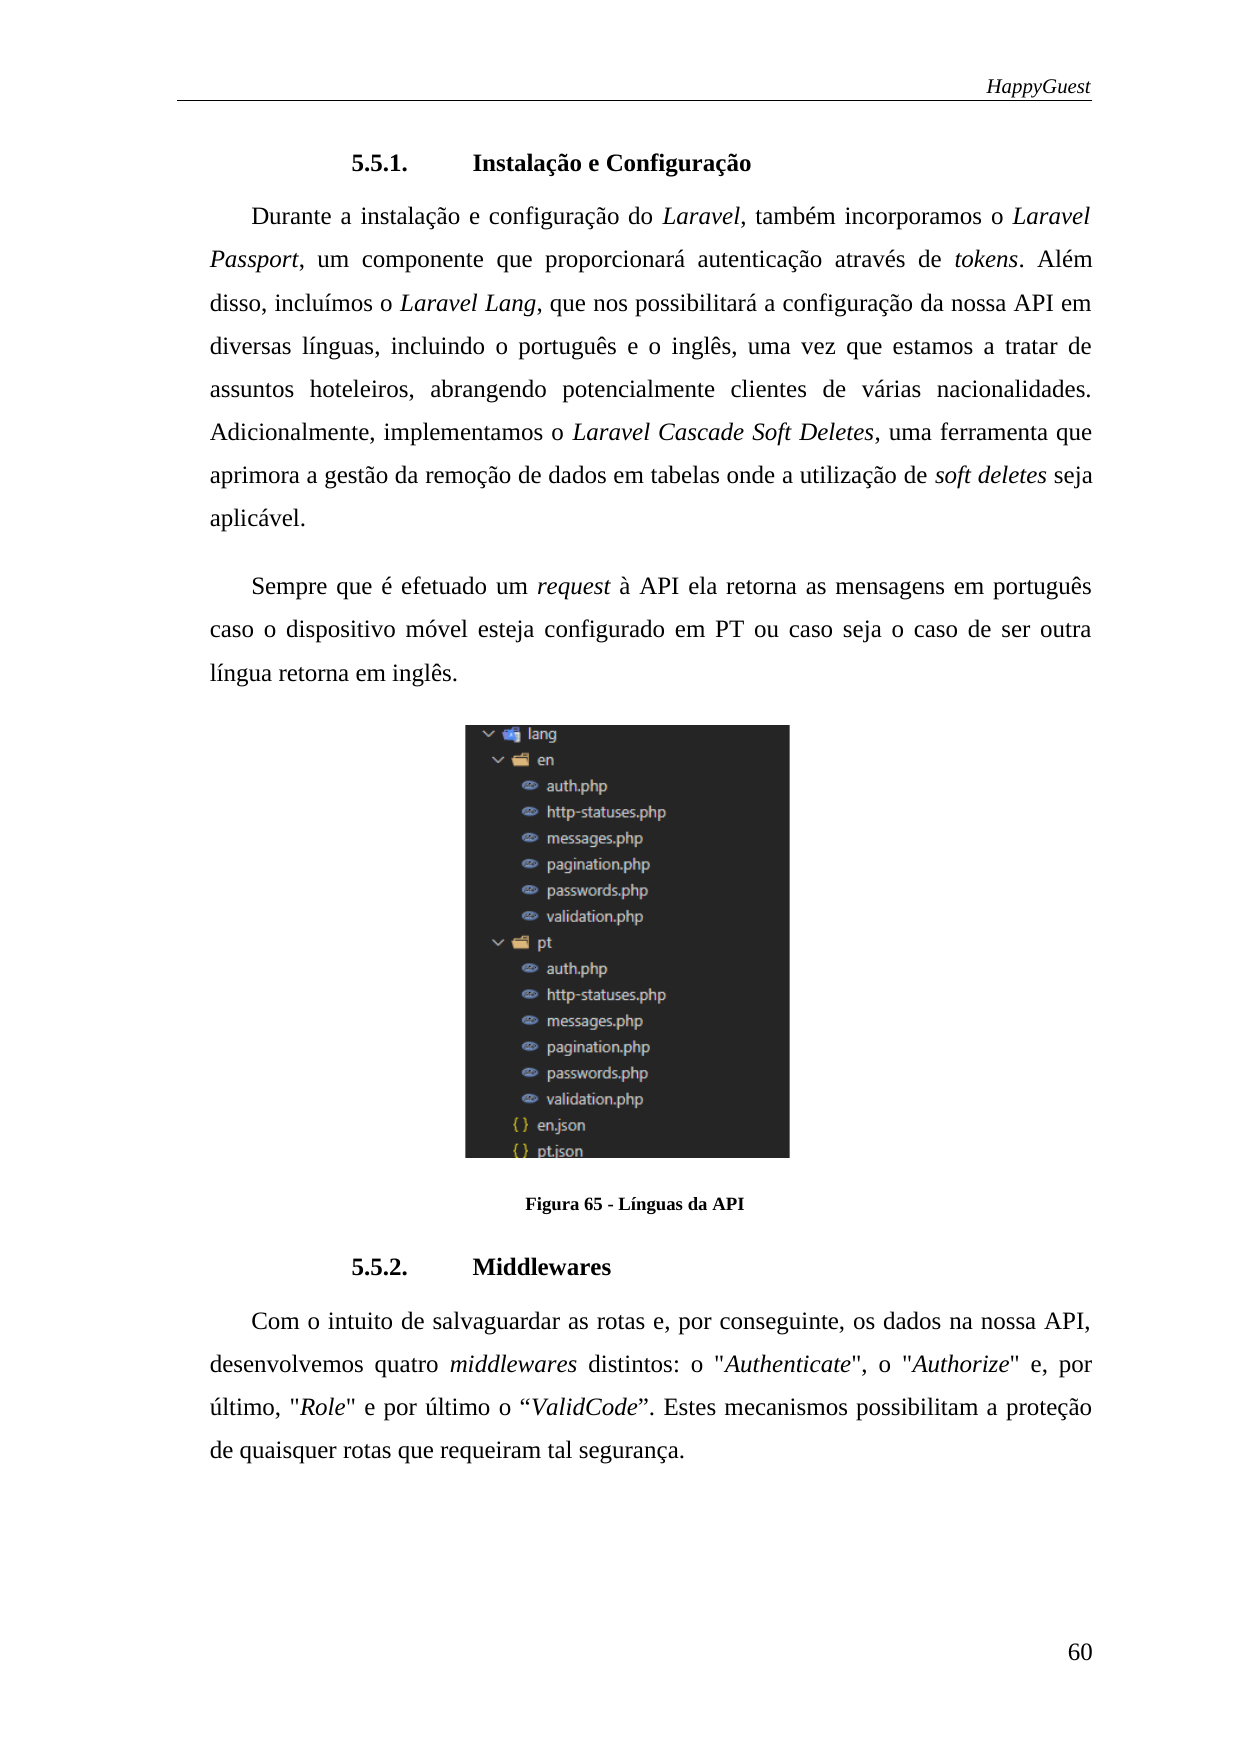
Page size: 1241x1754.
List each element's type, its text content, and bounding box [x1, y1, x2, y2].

text Figura 65 - Línguas da API [177, 1193, 1092, 1215]
subtitle Instalação e Configuração [310, 148, 1092, 176]
subtitle Middlewares [310, 1252, 1092, 1281]
text Com o intuito de salvaguardar as rotas e, por conseguinte, os dados na nossa API, desenvolvemos quatro middlewares distintos: o "Authenticate", o "Authorize" e, por último, "Role" e por último o “ValidCode”. Estes mecanismos possibilitam a proteção de quaisquer rotas que requeiram tal segurança. [209, 1306, 1092, 1464]
picture [465, 725, 790, 1158]
text Durante a instalação e configuração do Laravel, também incorporamos o Laravel Passport, um componente que proporcionará autenticação através de tokens. Além disso, incluímos o Laravel Lang, que nos possibilitará a configuração da nossa API em diversas línguas, incluindo o português e o inglês, uma vez que estamos a tratar de assuntos hoteleiros, abrangendo potencialmente clientes de várias nacionalidades. Adicionalmente, implementamos o Laravel Cascade Soft Deletes, uma ferramenta que aprimora a gestão da remoção de dados em tabelas onde a utilização de soft deletes seja aplicável. [209, 201, 1092, 532]
text Sempre que é efetuado um request à API ela retorna as mensagens em português caso o dispositivo móvel esteja configurado em PT ou caso seja o caso de ser outra língua retorna em inglês. [209, 571, 1092, 686]
